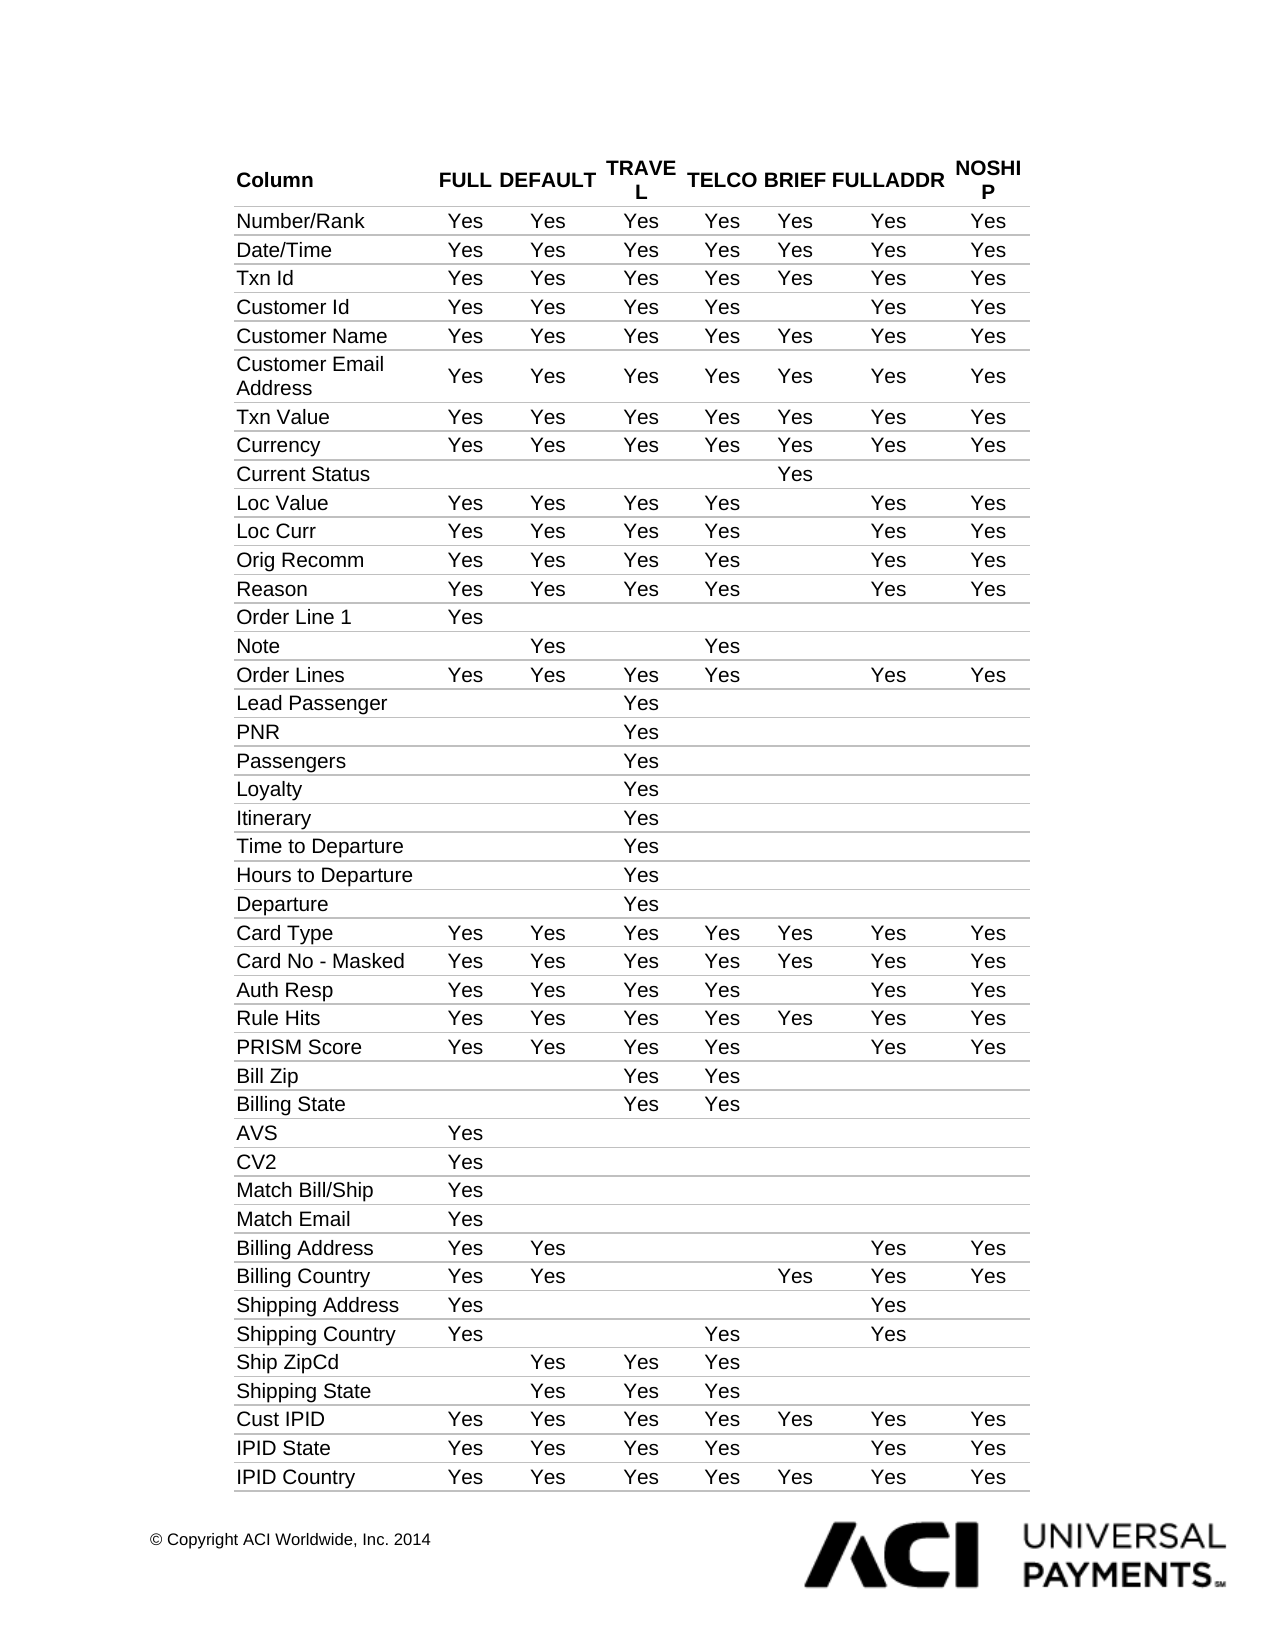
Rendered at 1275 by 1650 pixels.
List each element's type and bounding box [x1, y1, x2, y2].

picture [802, 1519, 1229, 1590]
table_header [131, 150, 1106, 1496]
